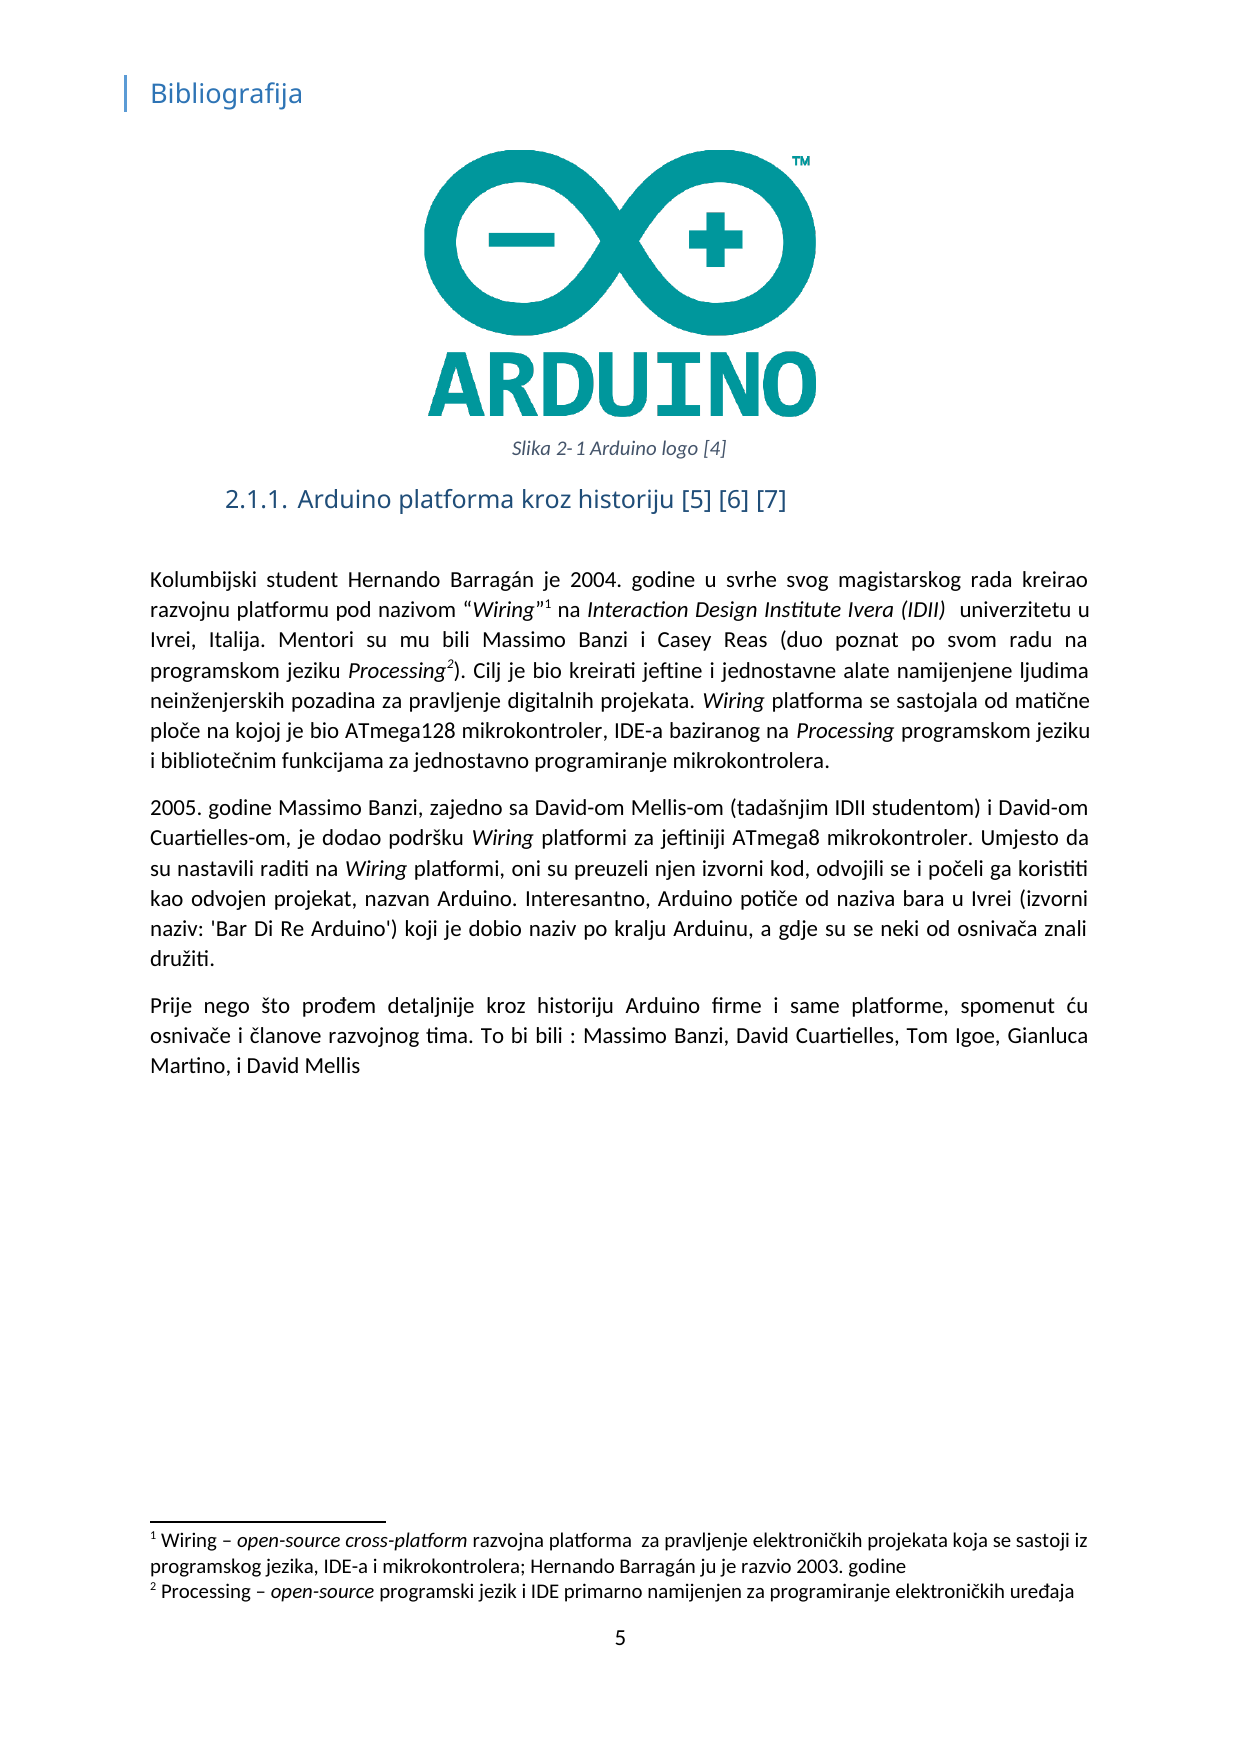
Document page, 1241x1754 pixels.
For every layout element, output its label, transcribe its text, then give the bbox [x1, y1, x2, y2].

text 2005. godine Massimo Banzi, zajedno sa David-om Mellis-om (tadašnjim IDII studentom) i David-om Cuartielles-om, je dodao podršku Wiring platformi za jeftiniji ATmega8 mikrokontroler. Umjesto da su nastavili raditi na Wiring platformi, oni su preuzeli njen izvorni kod, odvojili se i počeli ga koristiti kao odvojen projekat, nazvan Arduino. Interesantno, Arduino potiče od naziva bara u Ivrei (izvorni naziv: 'Bar Di Re Arduino') koji je dobio naziv po kralju Arduinu, a gdje su se neki od osnivača znali družiti. [150, 793, 1090, 972]
text Slika 2-1 Arduino logo [150, 435, 1090, 461]
picture [424, 150, 816, 417]
text Kolumbijski student Hernando Barragán je 2004. godine u svrhe svog magistarskog rada kreirao razvojnu platformu pod nazivom “Wiring” na Interaction Design Institute Ivera (IDII) univerzitetu u Ivrei, Italija. Mentori su mu bili Massimo Banzi i Casey Reas (duo poznat po svom radu na programskom jeziku Processing). Cilj je bio kreirati jeftine i jednostavne alate namijenjene ljudima neinženjerskih pozadina za pravljenje digitalnih projekata. Wiring platforma se sastojala od matične ploče na kojoj je bio ATmega128 mikrokontroler, IDE-a baziranog na Processing programskom jeziku i bibliotečnim funkcijama za jednostavno programiranje mikrokontrolera. [150, 565, 1090, 774]
subtitle Arduino platforma kroz historiju [225, 481, 1090, 516]
text Prije nego što prođem detaljnije kroz historiju Arduino firme i same platforme, spomenut ću osnivače i članove razvojnog tima. To bi bili : Massimo Banzi, David Cuartielles, Tom Igoe, Gianluca Martino, i David Mellis [150, 991, 1090, 1079]
